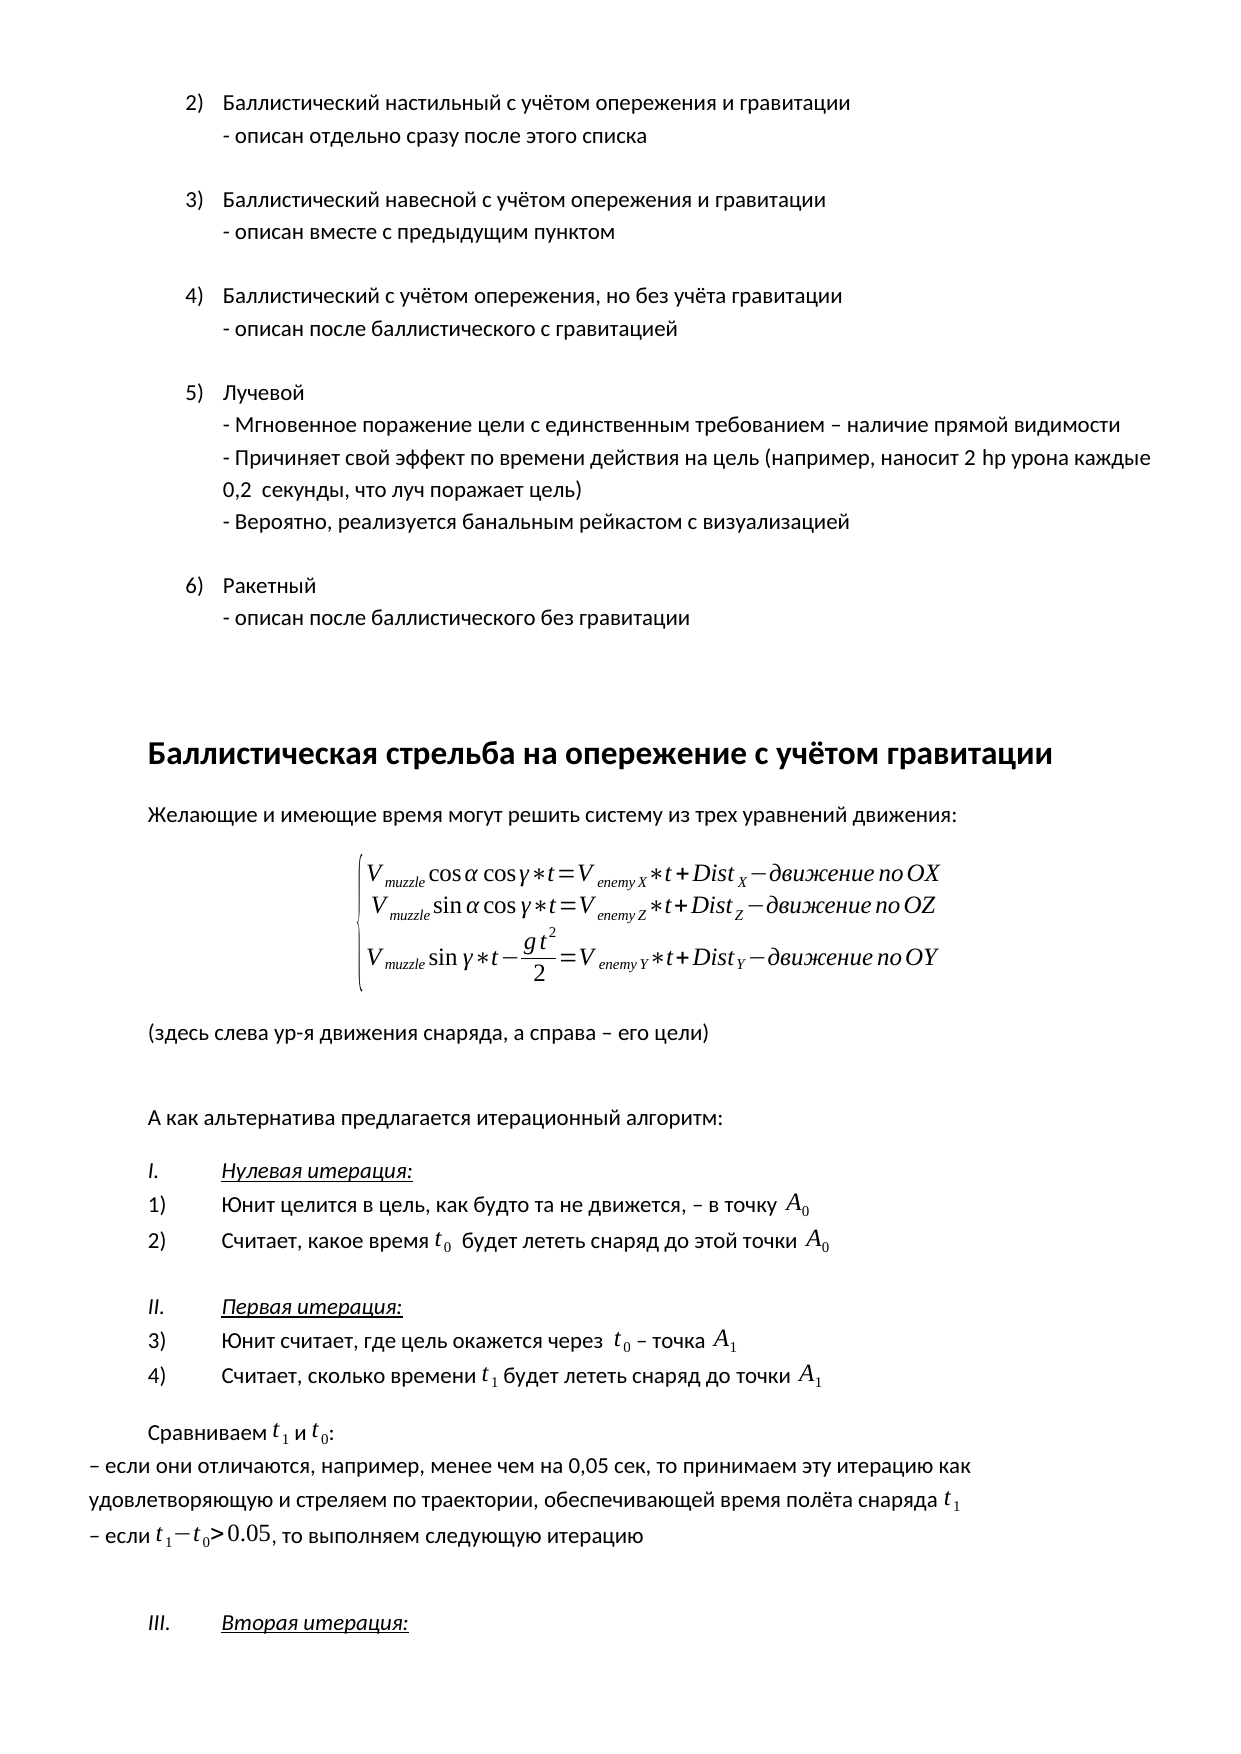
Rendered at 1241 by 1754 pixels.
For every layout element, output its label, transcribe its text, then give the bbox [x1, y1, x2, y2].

list Считает, сколько времени будет лететь снаряд до точки [88, 1360, 1152, 1391]
list Баллистический с учётом опережения, но без учёта гравитации - описан после баллистического с гравитацией [185, 282, 1152, 374]
text Сравниваем и : – если они отличаются, например, менее чем на 0,05 сек, то принимаем эту итерацию как удовлетворяющую и стреляем по траектории, обеспечивающей время полёта снаряда – если , то выполняем следующую итерацию [88, 1416, 1152, 1583]
list Юнит целится в цель, как будто та не движется, – в точку [88, 1189, 1152, 1220]
list Баллистический настильный с учётом опережения и гравитации - описан отдельно сразу после этого списка [185, 88, 1152, 149]
text А как альтернатива предлагается итерационный алгоритм: [88, 1103, 1152, 1132]
list Ракетный - описан после баллистического без гравитации [185, 571, 1152, 664]
text Желающие и имеющие время могут решить систему из трех уравнений движения: [88, 800, 1152, 828]
list Нулевая итерация: [88, 1157, 1152, 1184]
list - описан вместе с предыдущим пунктом [223, 217, 1152, 277]
list Считает, какое время будет лететь снаряд до этой точки [88, 1224, 1152, 1288]
text Баллистическая стрельба на опережение с учётом гравитации [88, 732, 1152, 773]
list Первая итерация: [88, 1292, 1152, 1320]
list Вторая итерация: [88, 1608, 1152, 1636]
text (здесь слева ур-я движения снаряда, а справа – его цели) [88, 1018, 1152, 1078]
list Юнит считает, где цель окажется через – точка [88, 1324, 1152, 1356]
list Баллистический навесной с учётом опережения и гравитации [185, 185, 1152, 213]
list Лучевой - Мгновенное поражение цели с единственным требованием – наличие прямой видимости - Причиняет свой эффект по времени действия на цель (например, наносит 2 hp урона каждые 0,2 секунды, что луч поражает цель) - Вероятно, реализуется банальным рейкастом с визуализацией [185, 378, 1152, 535]
